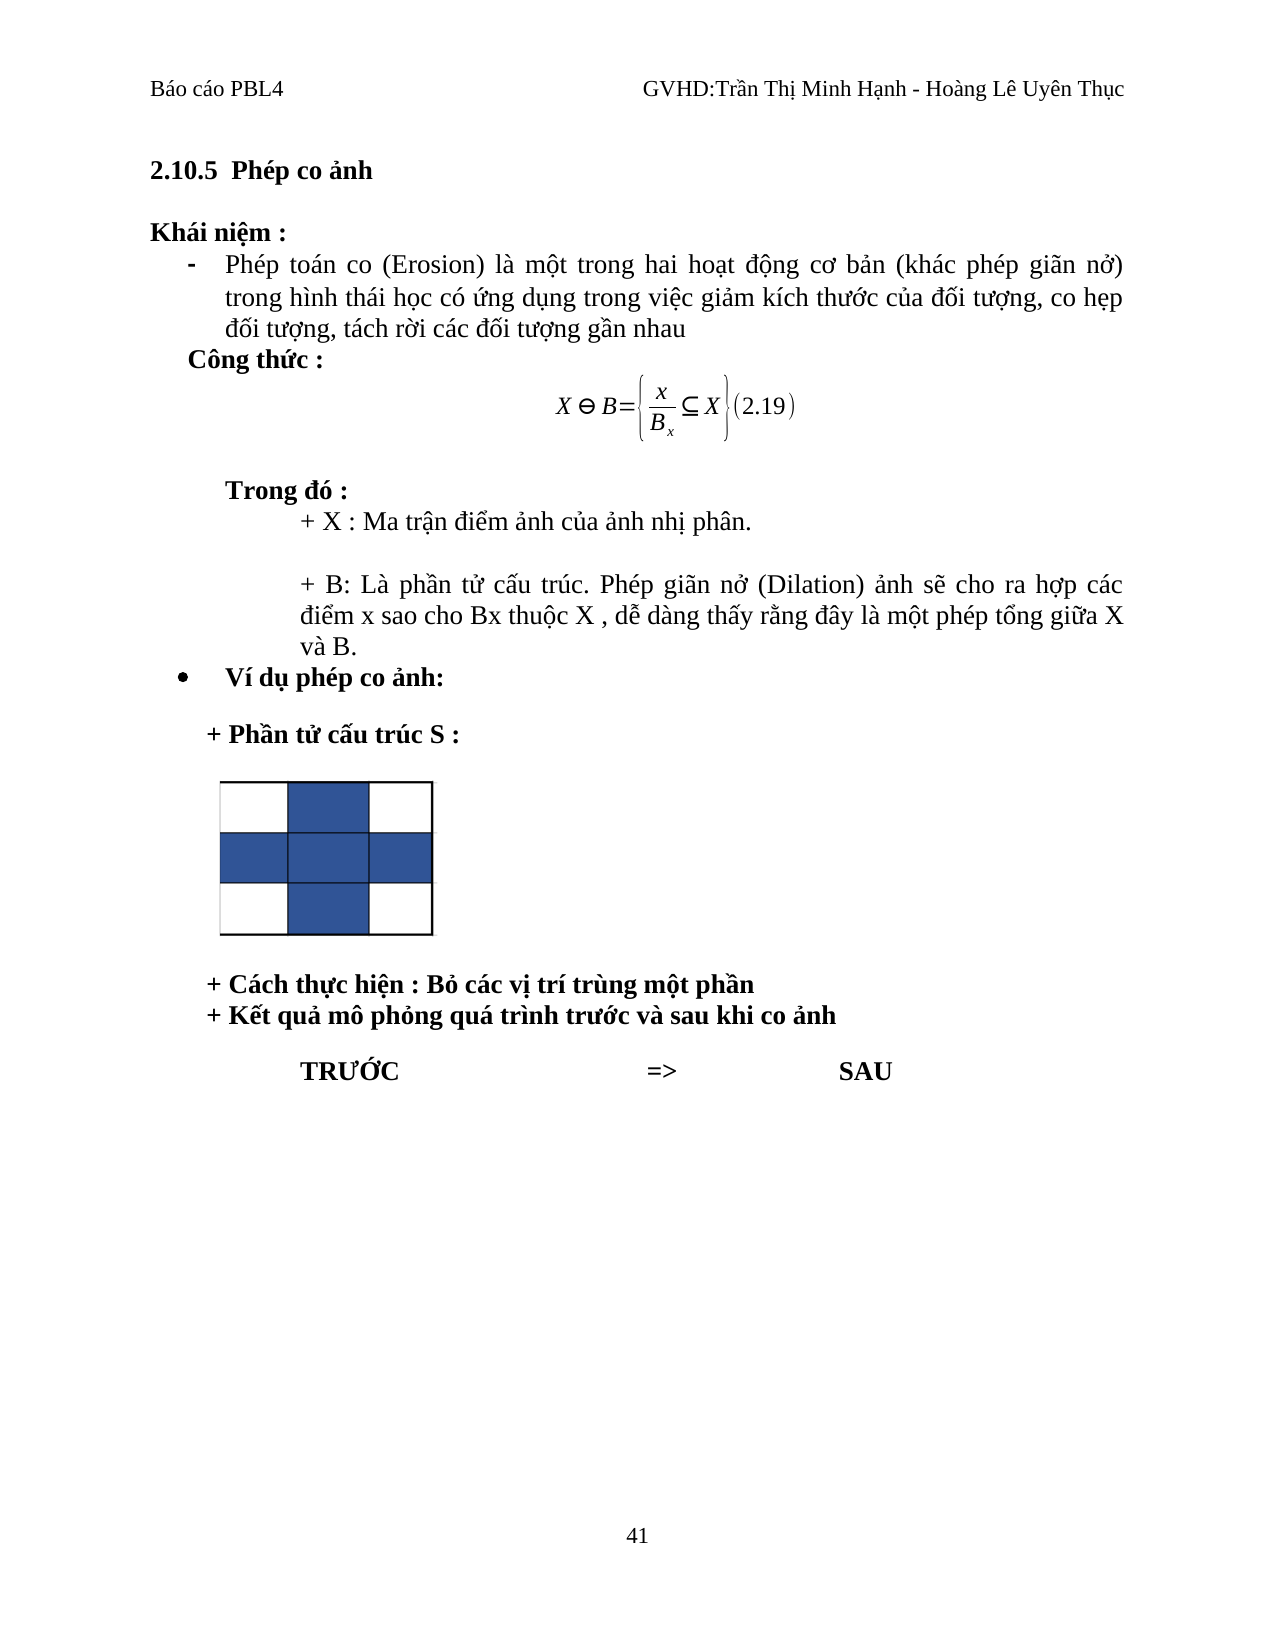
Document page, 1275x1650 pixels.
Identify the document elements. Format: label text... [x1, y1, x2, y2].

list Trong đó : [225, 474, 1125, 506]
list Ví dụ phép co ảnh: [178, 661, 1125, 692]
text + Cách thực hiện : Bỏ các vị trí trùng một phần [206, 968, 1125, 999]
list Phép toán co (Erosion) là một trong hai hoạt động cơ bản (khác phép giãn nở) trong hình thái học có ứng dụng trong việc giảm kích thước của đối tượng, co hẹp đối tượng, tách rời các đối tượng gần nhau [187, 248, 1125, 343]
text TRƯỚC => SAU [150, 1055, 1125, 1087]
picture [219, 780, 438, 937]
text Khái niệm : [150, 216, 1125, 248]
text + Phần tử cấu trúc S : [150, 718, 1125, 749]
text + Kết quả mô phỏng quá trình trước và sau khi co ảnh [206, 999, 1125, 1030]
subtitle 2.10.5 Phép co ảnh [150, 154, 1125, 185]
list Công thức : [187, 343, 1125, 374]
list + B: Là phần tử cấu trúc. Phép giãn nở (Dilation) ảnh sẽ cho ra hợp các điểm x sao cho Bx thuộc X , dễ dàng thấy rằng đây là một phép tổng giữa X và B. [300, 568, 1125, 661]
text + X : Ma trận điểm ảnh của ảnh nhị phân. [225, 506, 1125, 537]
